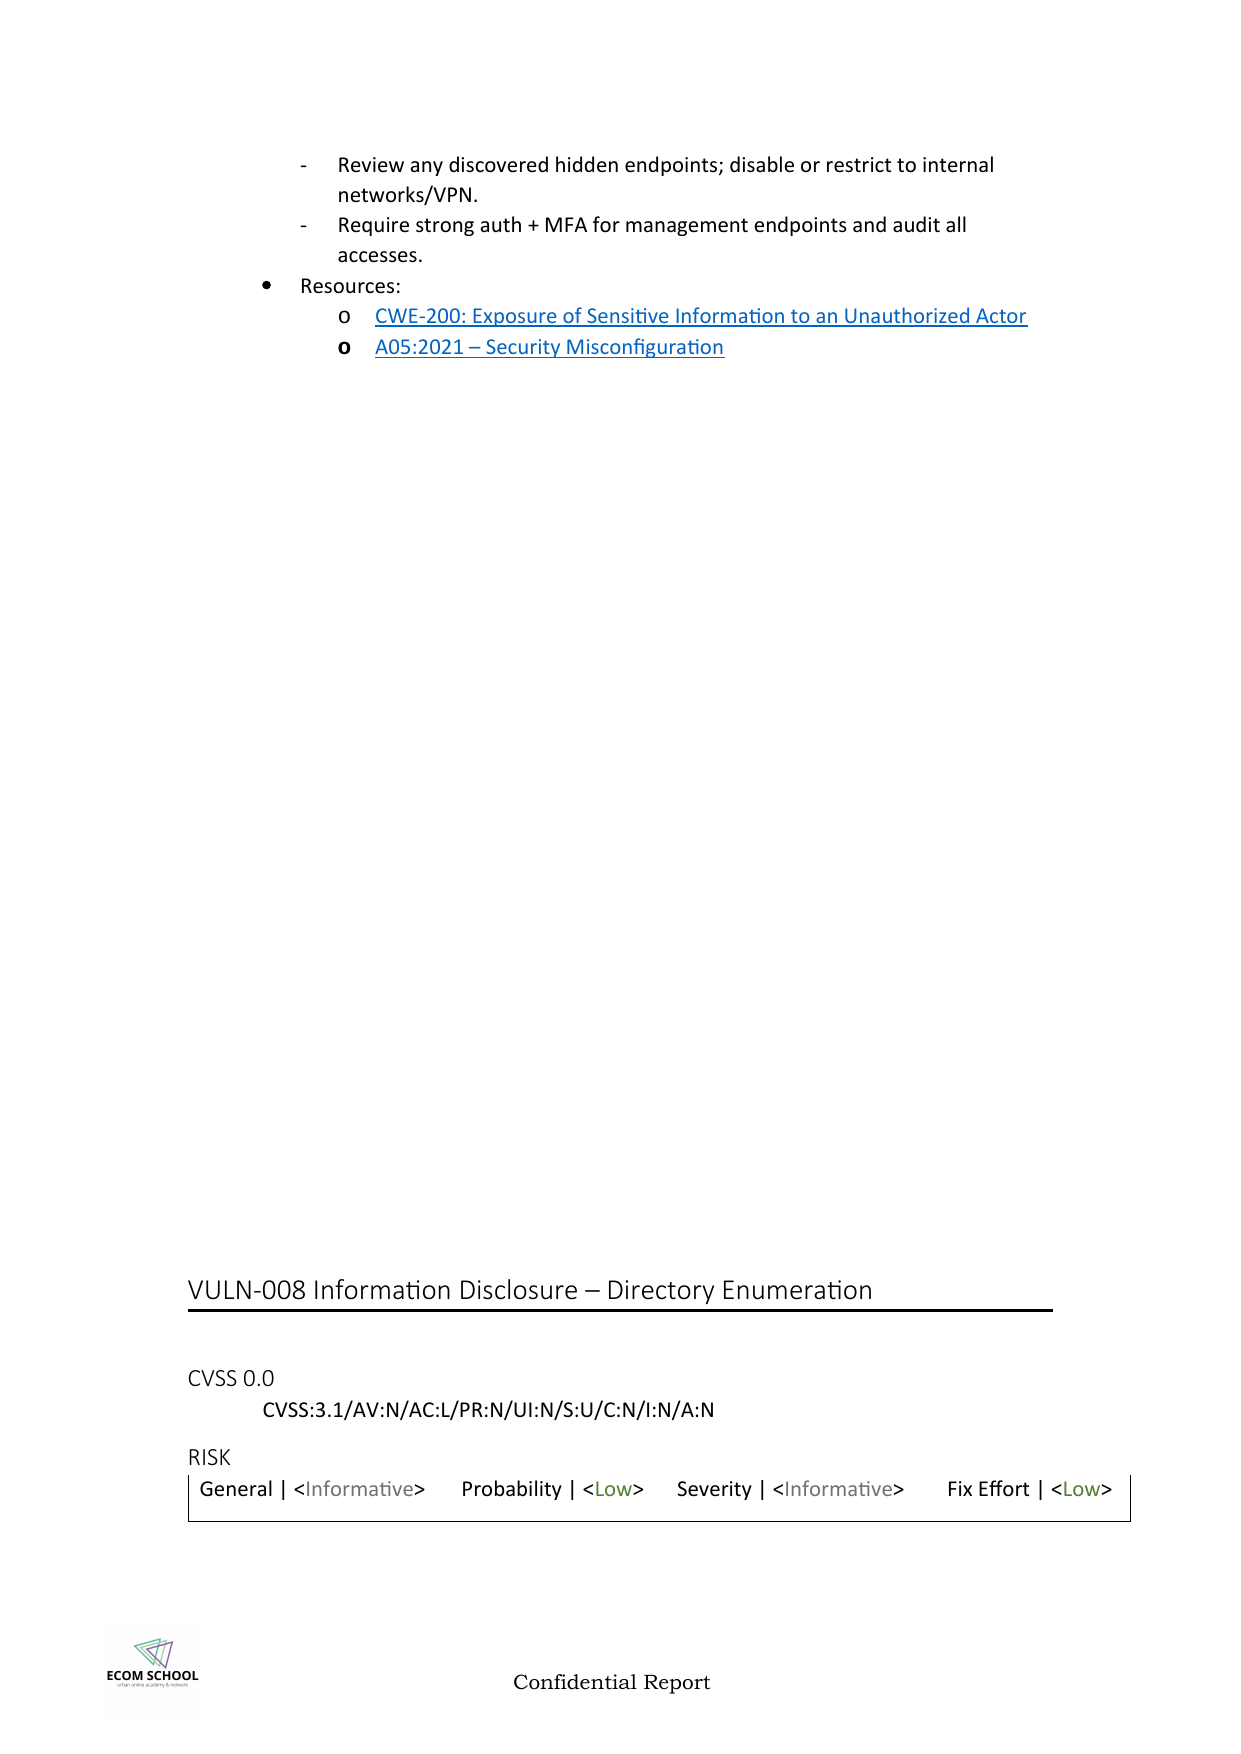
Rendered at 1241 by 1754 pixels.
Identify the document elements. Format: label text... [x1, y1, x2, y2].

table_header Probability | <Low> [450, 1475, 666, 1521]
list CWE-200: Exposure of Sensitive Information to an Unauthorized Actor [337, 301, 1053, 330]
subtitle CVSS 0.0 [187, 1362, 1053, 1392]
subtitle RISK [187, 1442, 1053, 1472]
list Resources: [262, 271, 1053, 299]
text CVSS:3.1/AV:N/AC:L/PR:N/UI:N/S:U/C:N/I:N/A:N [262, 1395, 1053, 1423]
list Require strong auth + MFA for management endpoints and audit all accesses. [300, 210, 1053, 269]
list A05:2021 – Security Misconfiguration [337, 332, 1053, 362]
table_header General | <Informative> [189, 1475, 450, 1521]
picture [103, 1620, 202, 1719]
subtitle VULN-008 Information Disclosure – Directory Enumeration [187, 1271, 1053, 1312]
table_header Severity | <Informative> [666, 1475, 928, 1521]
table_header Fix Effort | <Low> [928, 1475, 1130, 1521]
list Review any discovered hidden endpoints; disable or restrict to internal networks/VPN. [300, 150, 1053, 208]
